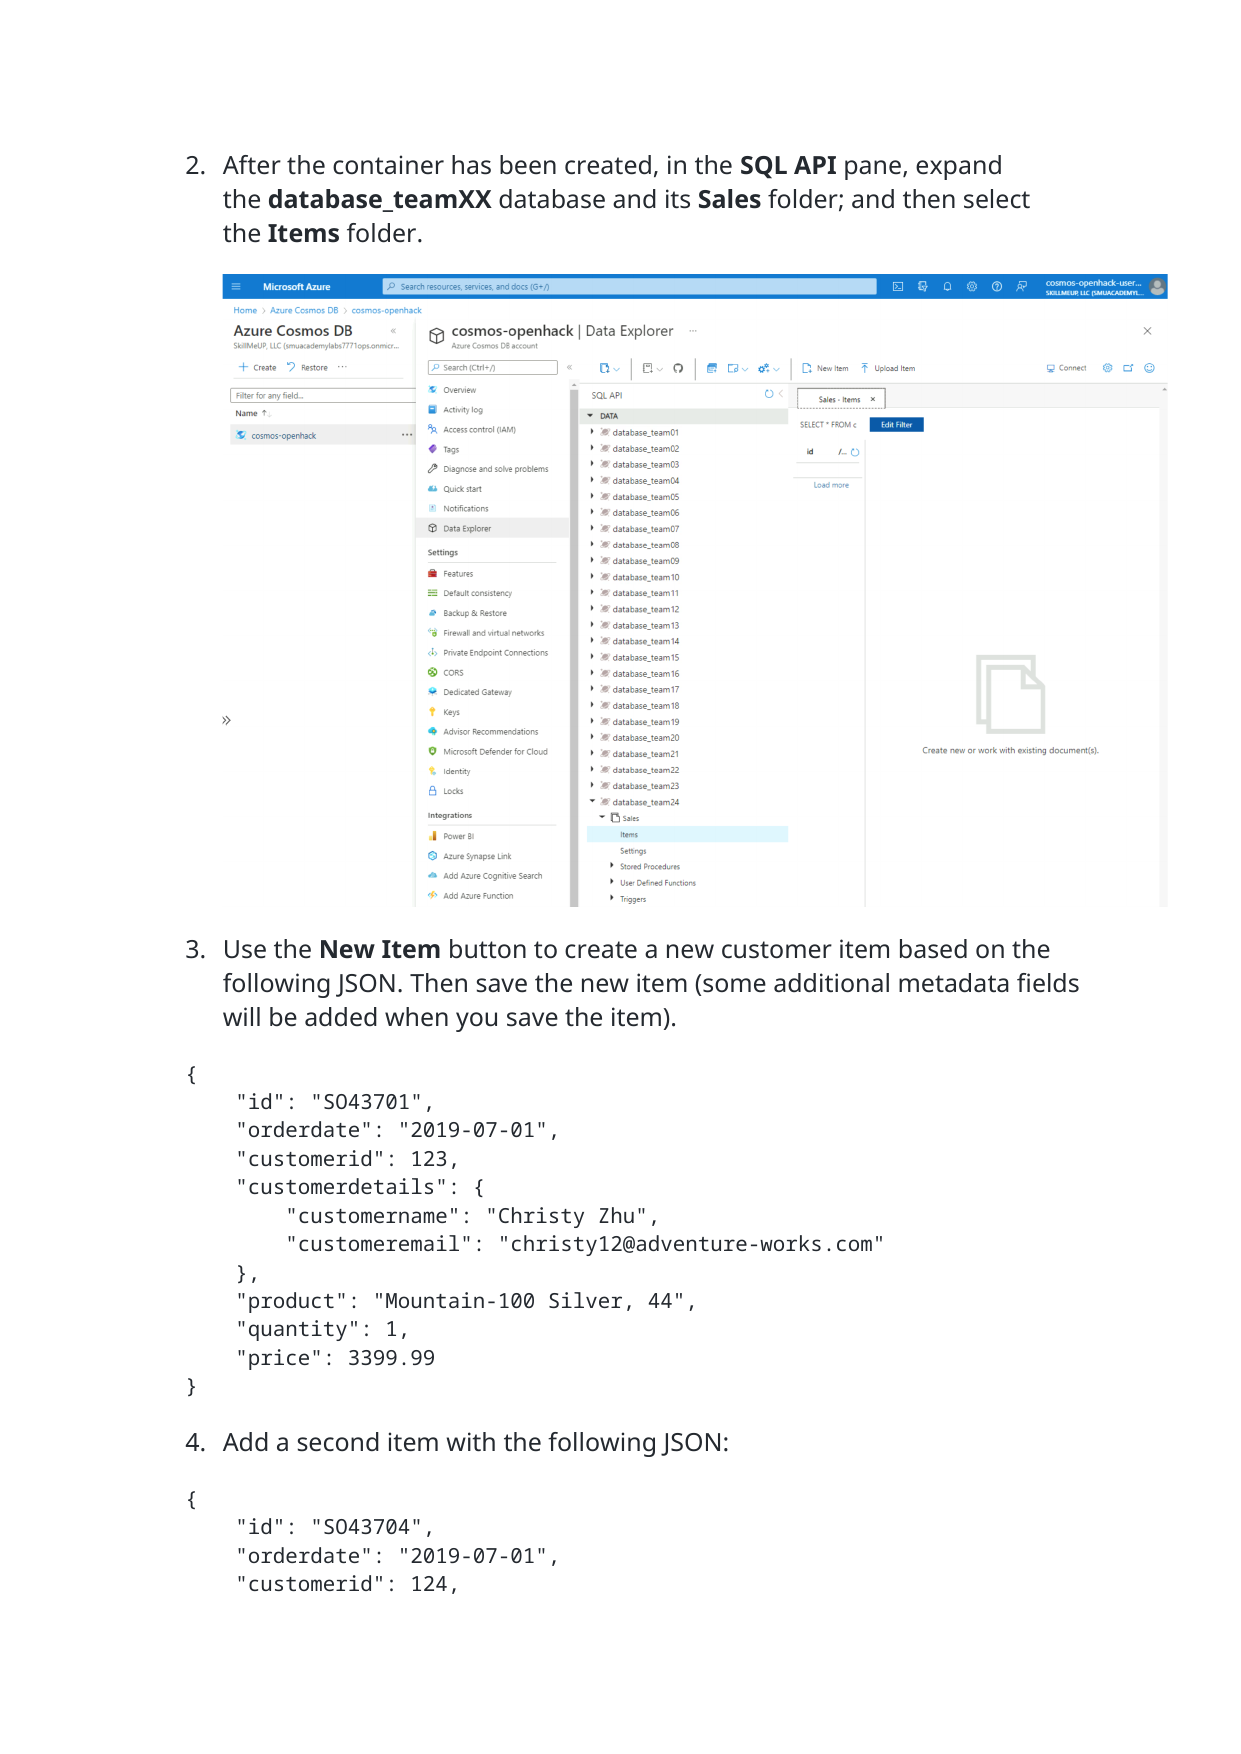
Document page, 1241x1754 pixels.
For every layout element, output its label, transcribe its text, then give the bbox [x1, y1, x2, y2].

text "customerid": 124, [185, 1569, 1093, 1598]
picture [222, 274, 1168, 907]
text "quantity": 1, [185, 1314, 1093, 1343]
text "orderdate": "2019-07-01", [185, 1541, 1093, 1569]
text "customername": "Christy Zhu", [185, 1201, 1093, 1229]
text "customerid": 123, [185, 1144, 1093, 1172]
text { [185, 1059, 1093, 1087]
text "product": "Mountain-100 Silver, 44", [185, 1286, 1093, 1314]
text "customeremail": "christy12@adventure-works.com" [185, 1229, 1093, 1258]
text "id": "SO43701", [185, 1087, 1093, 1116]
text }, [185, 1258, 1093, 1286]
text { [185, 1484, 1093, 1512]
list After the container has been created, in the SQL API pane, expand the database_teamXX database and its Sales folder; and then select the Items folder. [185, 148, 1093, 250]
text } [148, 1371, 1093, 1400]
text "orderdate": "2019-07-01", [185, 1116, 1093, 1144]
list Add a second item with the following JSON: [185, 1425, 1093, 1459]
text "customerdetails": { [185, 1172, 1093, 1201]
text "price": 3399.99 [185, 1343, 1093, 1371]
list Use the New Item button to create a new customer item based on the following JSON. Then save the new item (some additional metadata fields will be added when you save the item). [185, 931, 1093, 1034]
text "id": "SO43704", [185, 1512, 1093, 1541]
